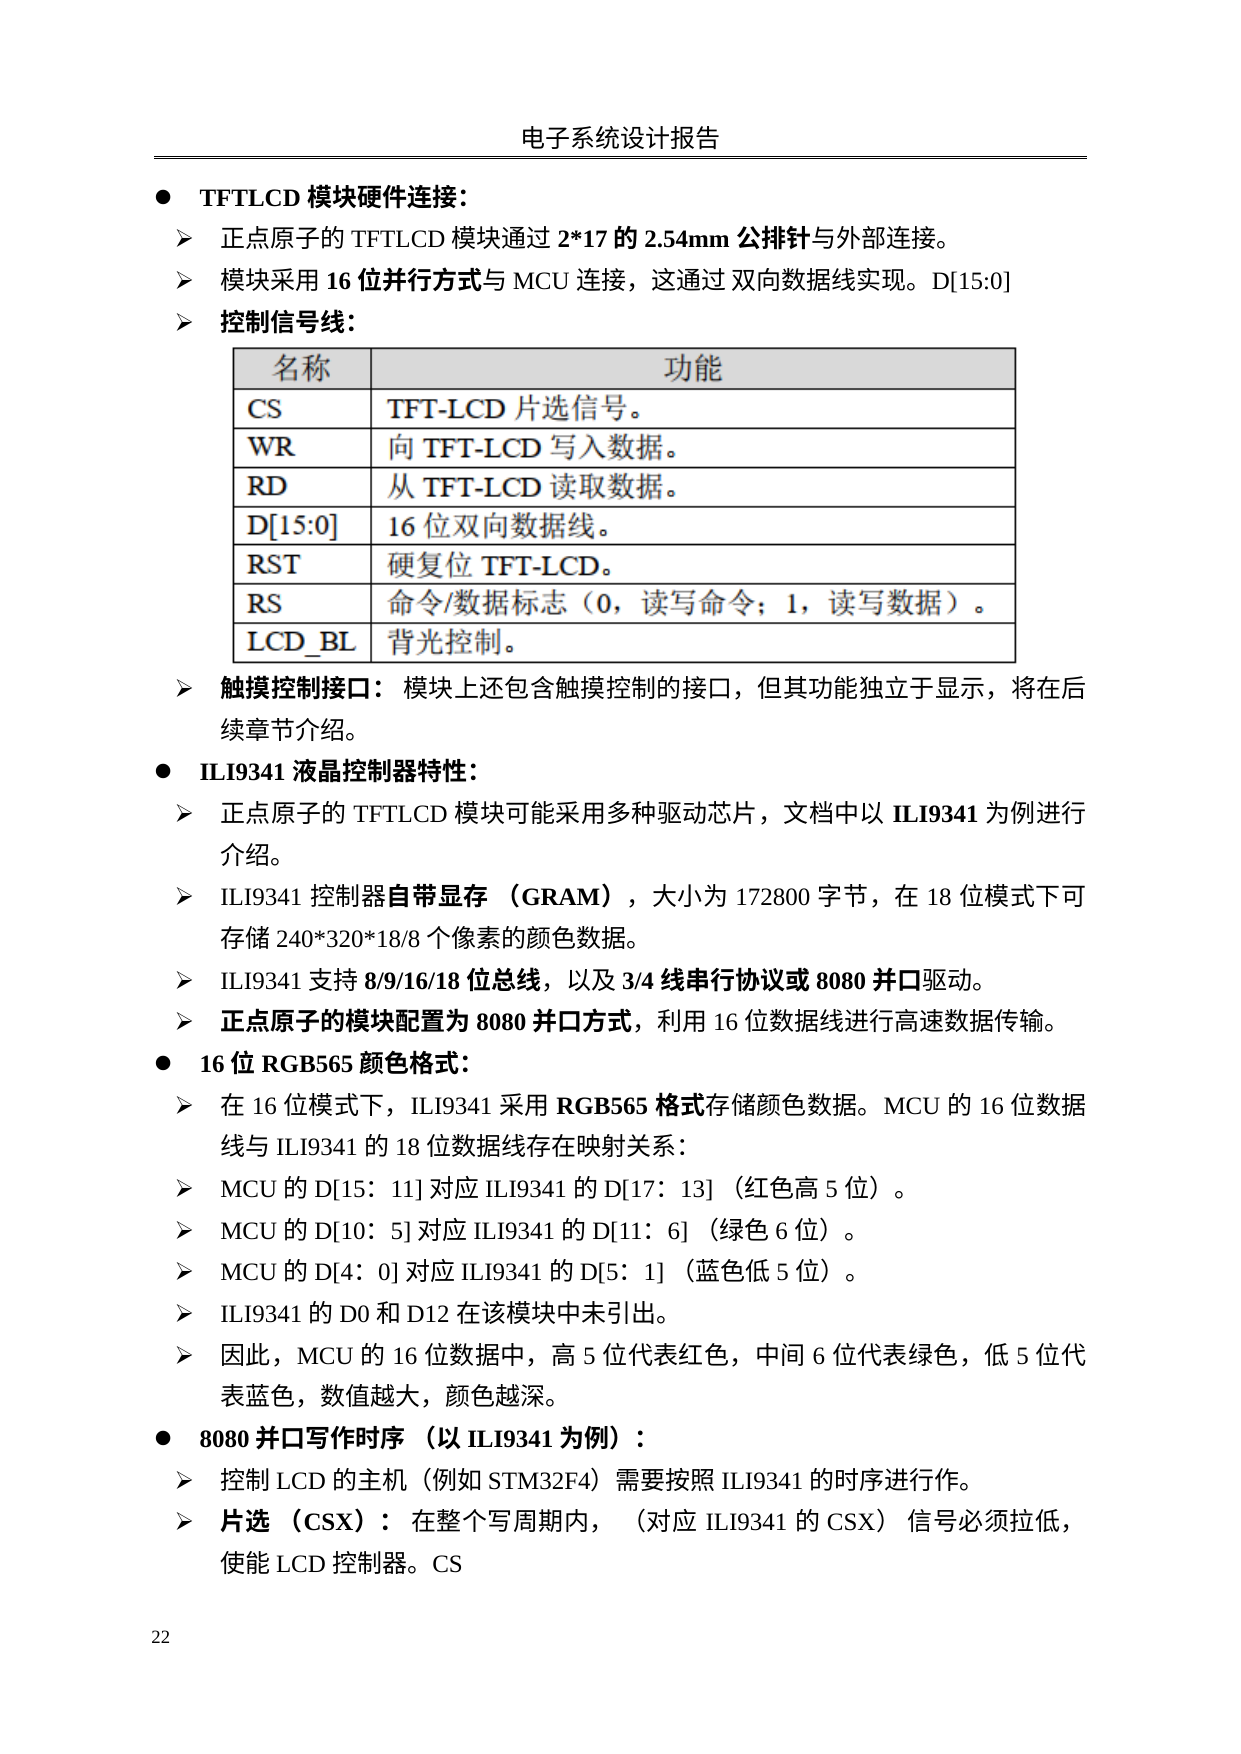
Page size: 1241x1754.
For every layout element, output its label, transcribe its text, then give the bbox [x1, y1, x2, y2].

list MCU 的 D[15：11] 对应 ILI9341 的 D[17：13] （红色高 5 位）。 [174, 1168, 1087, 1205]
list ILI9341 的 D0 和 D12 在该模块中未引出。 [174, 1293, 1087, 1330]
list 片选 （CSX）： 在整个写周期内， （对应 ILI9341 的 CSX） 信号必须拉低，使能 LCD 控制器。CS [174, 1502, 1087, 1580]
list ILI9341 支持 8/9/16/18 位总线，以及 3/4 线串行协议或 8080 并口驱动。 [174, 960, 1087, 996]
list ILI9341 控制器自带显存 （GRAM），大小为 172800 字节，在 18 位模式下可存储 240*320*18/8 个像素的颜色数据。 [174, 877, 1087, 955]
list 控制 LCD 的主机（例如 STM32F4）需要按照 ILI9341 的时序进行作。 [174, 1460, 1087, 1496]
list 正点原子的 TFTLCD 模块通过 2*17 的 2.54mm 公排针与外部连接。 [174, 219, 1087, 255]
list MCU 的 D[10：5] 对应 ILI9341 的 D[11：6] （绿色 6 位）。 [174, 1210, 1087, 1246]
list 触摸控制接口： 模块上还包含触摸控制的接口，但其功能独立于显示，将在后续章节介绍。 [174, 668, 1087, 746]
list 在 16 位模式下，ILI9341 采用 RGB565 格式存储颜色数据。MCU 的 16 位数据线与 ILI9341 的 18 位数据线存在映射关系： [174, 1085, 1087, 1163]
list 模块采用 16 位并行方式与 MCU 连接，这通过 双向数据线实现。D[15:0] [174, 261, 1087, 297]
list 正点原子的模块配置为 8080 并口方式，利用 16 位数据线进行高速数据传输。 [174, 1002, 1087, 1038]
list 控制信号线： [174, 302, 1087, 338]
list 16 位 RGB565 颜色格式： [153, 1043, 1087, 1080]
list 因此，MCU 的 16 位数据中，高 5 位代表红色，中间 6 位代表绿色，低 5 位代表蓝色，数值越大，颜色越深。 [174, 1335, 1087, 1413]
list 正点原子的 TFTLCD 模块可能采用多种驱动芯片，文档中以 ILI9341 为例进行介绍。 [174, 793, 1087, 871]
list TFTLCD 模块硬件连接： [153, 177, 1087, 213]
list MCU 的 D[4：0] 对应 ILI9341 的 D[5：1] （蓝色低 5 位）。 [174, 1252, 1087, 1288]
list ILI9341 液晶控制器特性： [153, 752, 1087, 788]
picture [222, 343, 1018, 665]
list 8080 并口写作时序 （以 ILI9341 为例）： [153, 1418, 1087, 1455]
